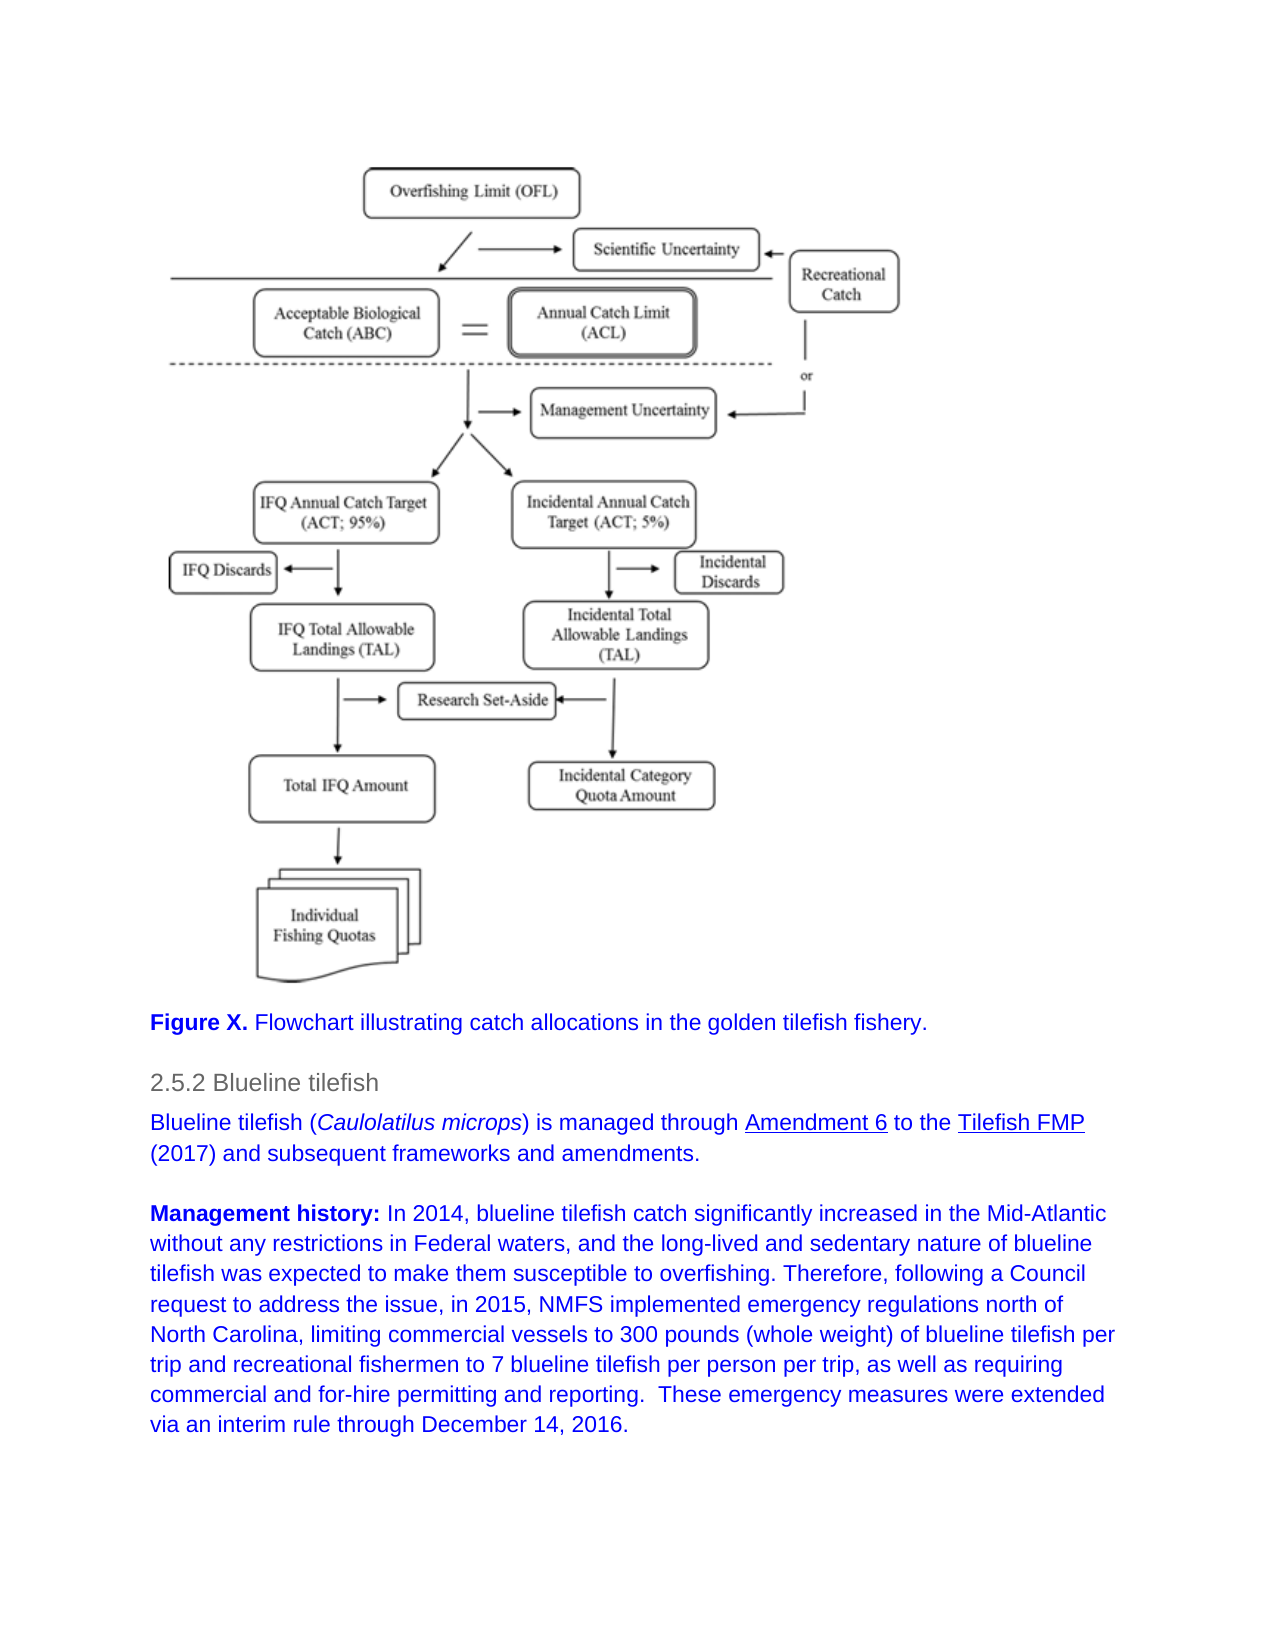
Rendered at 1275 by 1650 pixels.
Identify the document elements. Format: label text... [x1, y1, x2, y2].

text Management history: In 2014, blueline tilefish catch significantly increased in the Mid-Atlantic without any restrictions in Federal waters, and the long-lived and sedentary nature of blueline tilefish was expected to make them susceptible to overfishing. Therefore, following a Council request to address the issue, in 2015, NMFS implemented emergency regulations north of North Carolina, limiting commercial vessels to 300 pounds (whole weight) of blueline tilefish per trip and recreational fishermen to 7 blueline tilefish per person per trip, as well as requiring commercial and for-hire permitting and reporting. These emergency measures were extended via an interim rule through December 14, 2016. [150, 1200, 1125, 1438]
text Blueline tilefish (Caulolatilus microps) is managed through Amendment 6 to the Tilefish FMP (2017) and subsequent frameworks and amendments. [150, 1109, 1125, 1166]
picture [150, 150, 921, 1005]
subtitle 2.5.2 Blueline tilefish [150, 1068, 1125, 1097]
text Figure X. Flowchart illustrating catch allocations in the golden tilefish fishery. [150, 1008, 1125, 1035]
